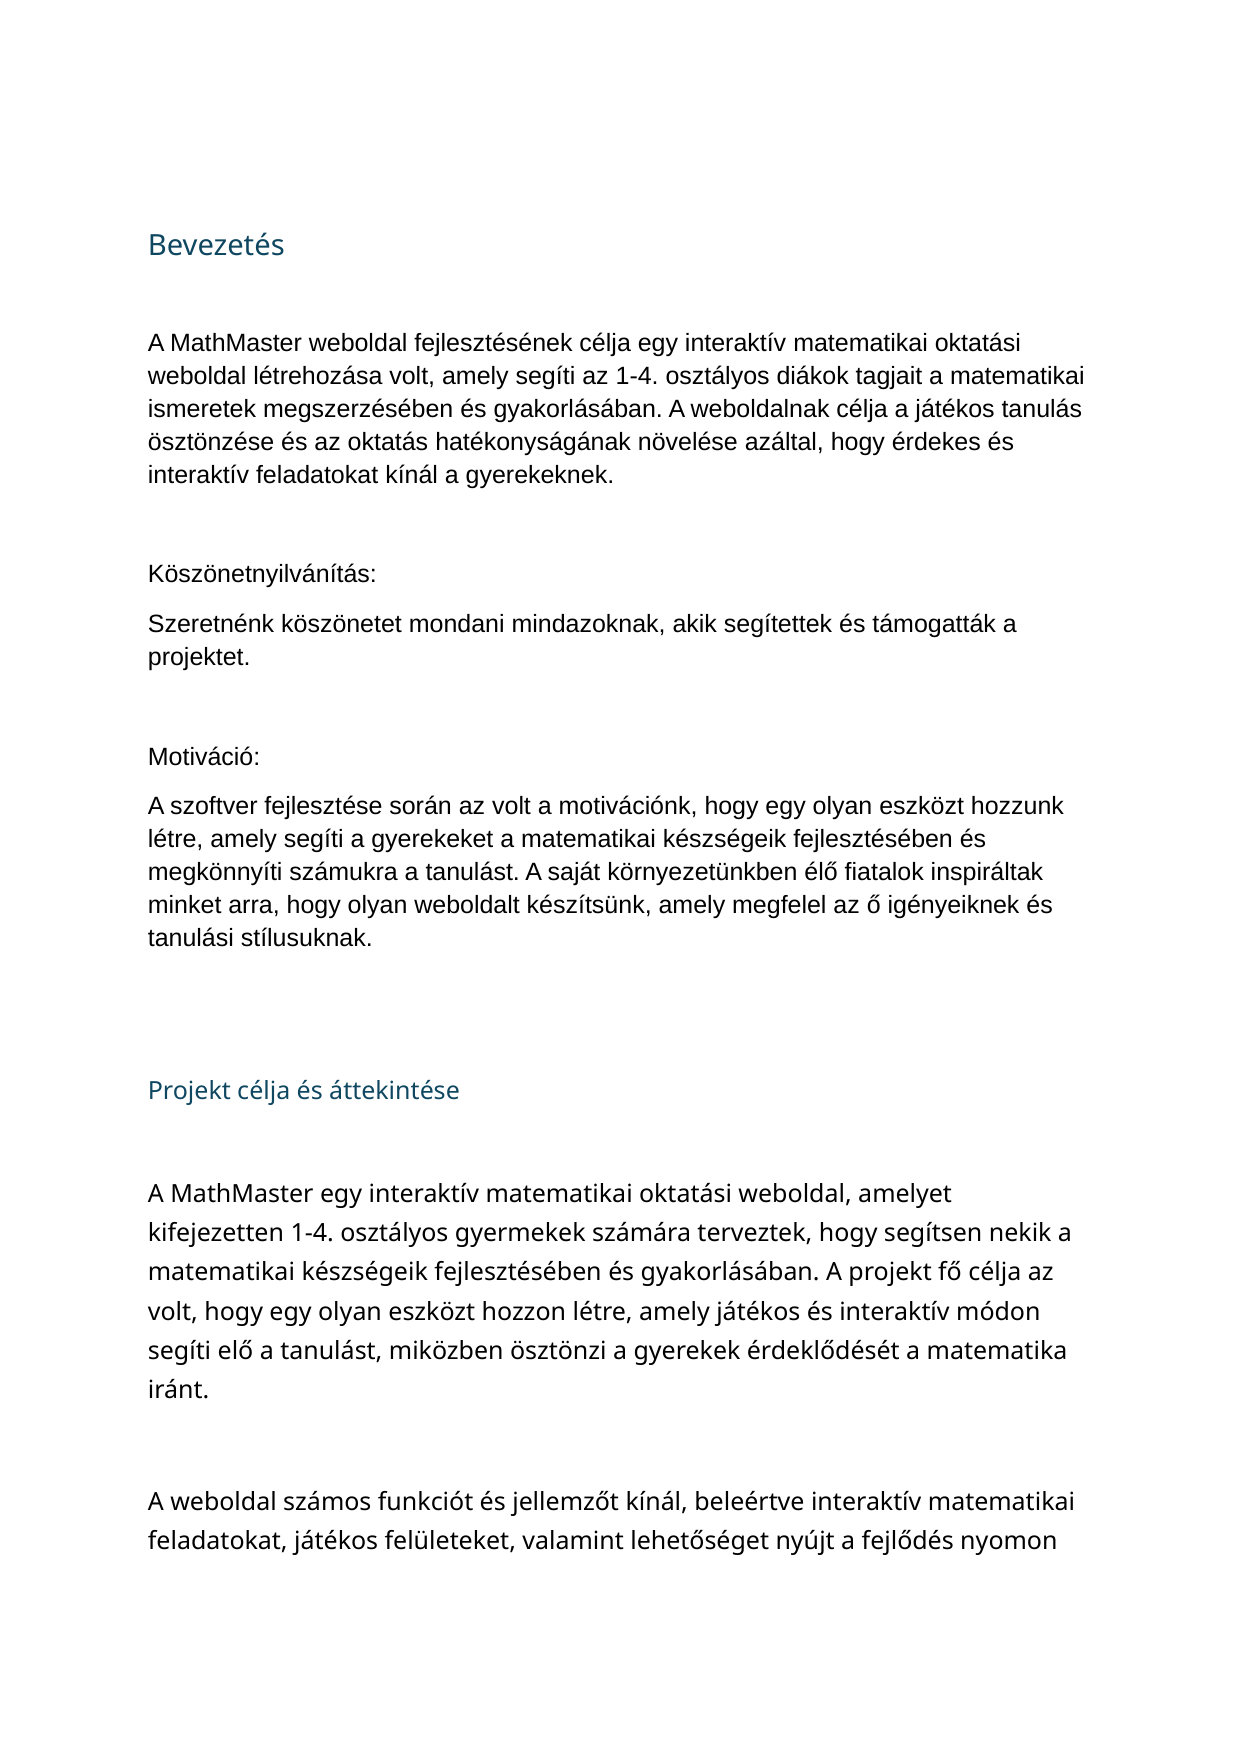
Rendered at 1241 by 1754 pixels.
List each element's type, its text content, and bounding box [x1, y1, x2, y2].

text Szeretnénk köszönetet mondani mindazoknak, akik segítettek és támogatták a projektet. [148, 609, 1093, 671]
text Motiváció: [148, 741, 1093, 770]
text A MathMaster egy interaktív matematikai oktatási weboldal, amelyet kifejezetten 1-4. osztályos gyermekek számára terveztek, hogy segítsen nekik a matematikai készségeik fejlesztésében és gyakorlásában. A projekt fő célja az volt, hogy egy olyan eszközt hozzon létre, amely játékos és interaktív módon segíti elő a tanulást, miközben ösztönzi a gyerekek érdeklődését a matematika iránt. [148, 1176, 1093, 1406]
subtitle Bevezetés [148, 224, 1093, 264]
text A szoftver fejlesztése során az volt a motivációnk, hogy egy olyan eszközt hozzunk létre, amely segíti a gyerekeket a matematikai készségeik fejlesztésében és megkönnyíti számukra a tanulást. A saját környezetünkben élő fiatalok inspiráltak minket arra, hogy olyan weboldalt készítsünk, amely megfelel az ő igényeiknek és tanulási stílusuknak. [148, 791, 1093, 952]
subtitle Projekt célja és áttekintése [148, 1072, 1093, 1106]
text A MathMaster weboldal fejlesztésének célja egy interaktív matematikai oktatási weboldal létrehozása volt, amely segíti az 1-4. osztályos diákok tagjait a matematikai ismeretek megszerzésében és gyakorlásában. A weboldalnak célja a játékos tanulás ösztönzése és az oktatás hatékonyságának növelése azáltal, hogy érdekes és interaktív feladatokat kínál a gyerekeknek. [148, 328, 1093, 489]
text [148, 1483, 1093, 1556]
text Köszönetnyilvánítás: [148, 559, 1093, 588]
